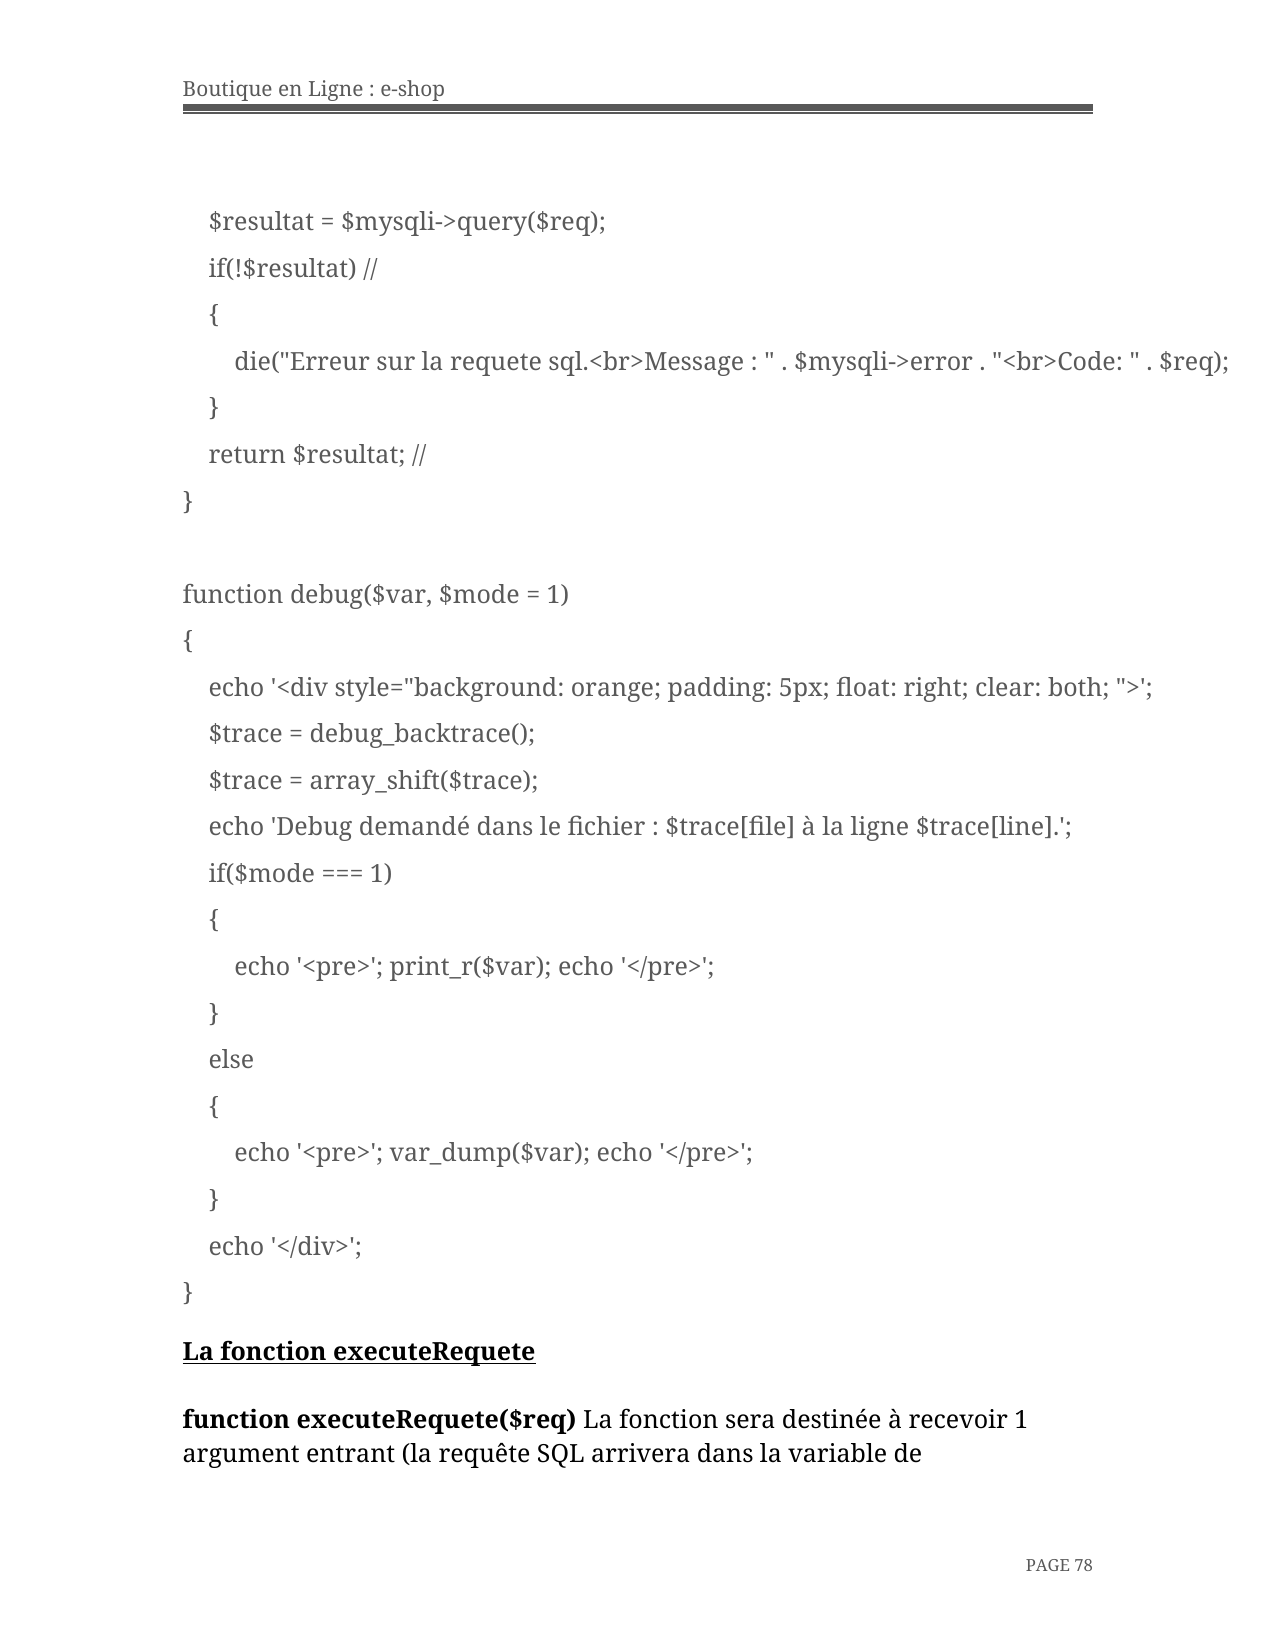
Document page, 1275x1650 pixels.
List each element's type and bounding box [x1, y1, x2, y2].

text [182, 1334, 1093, 1470]
table_header [183, 191, 1275, 1321]
